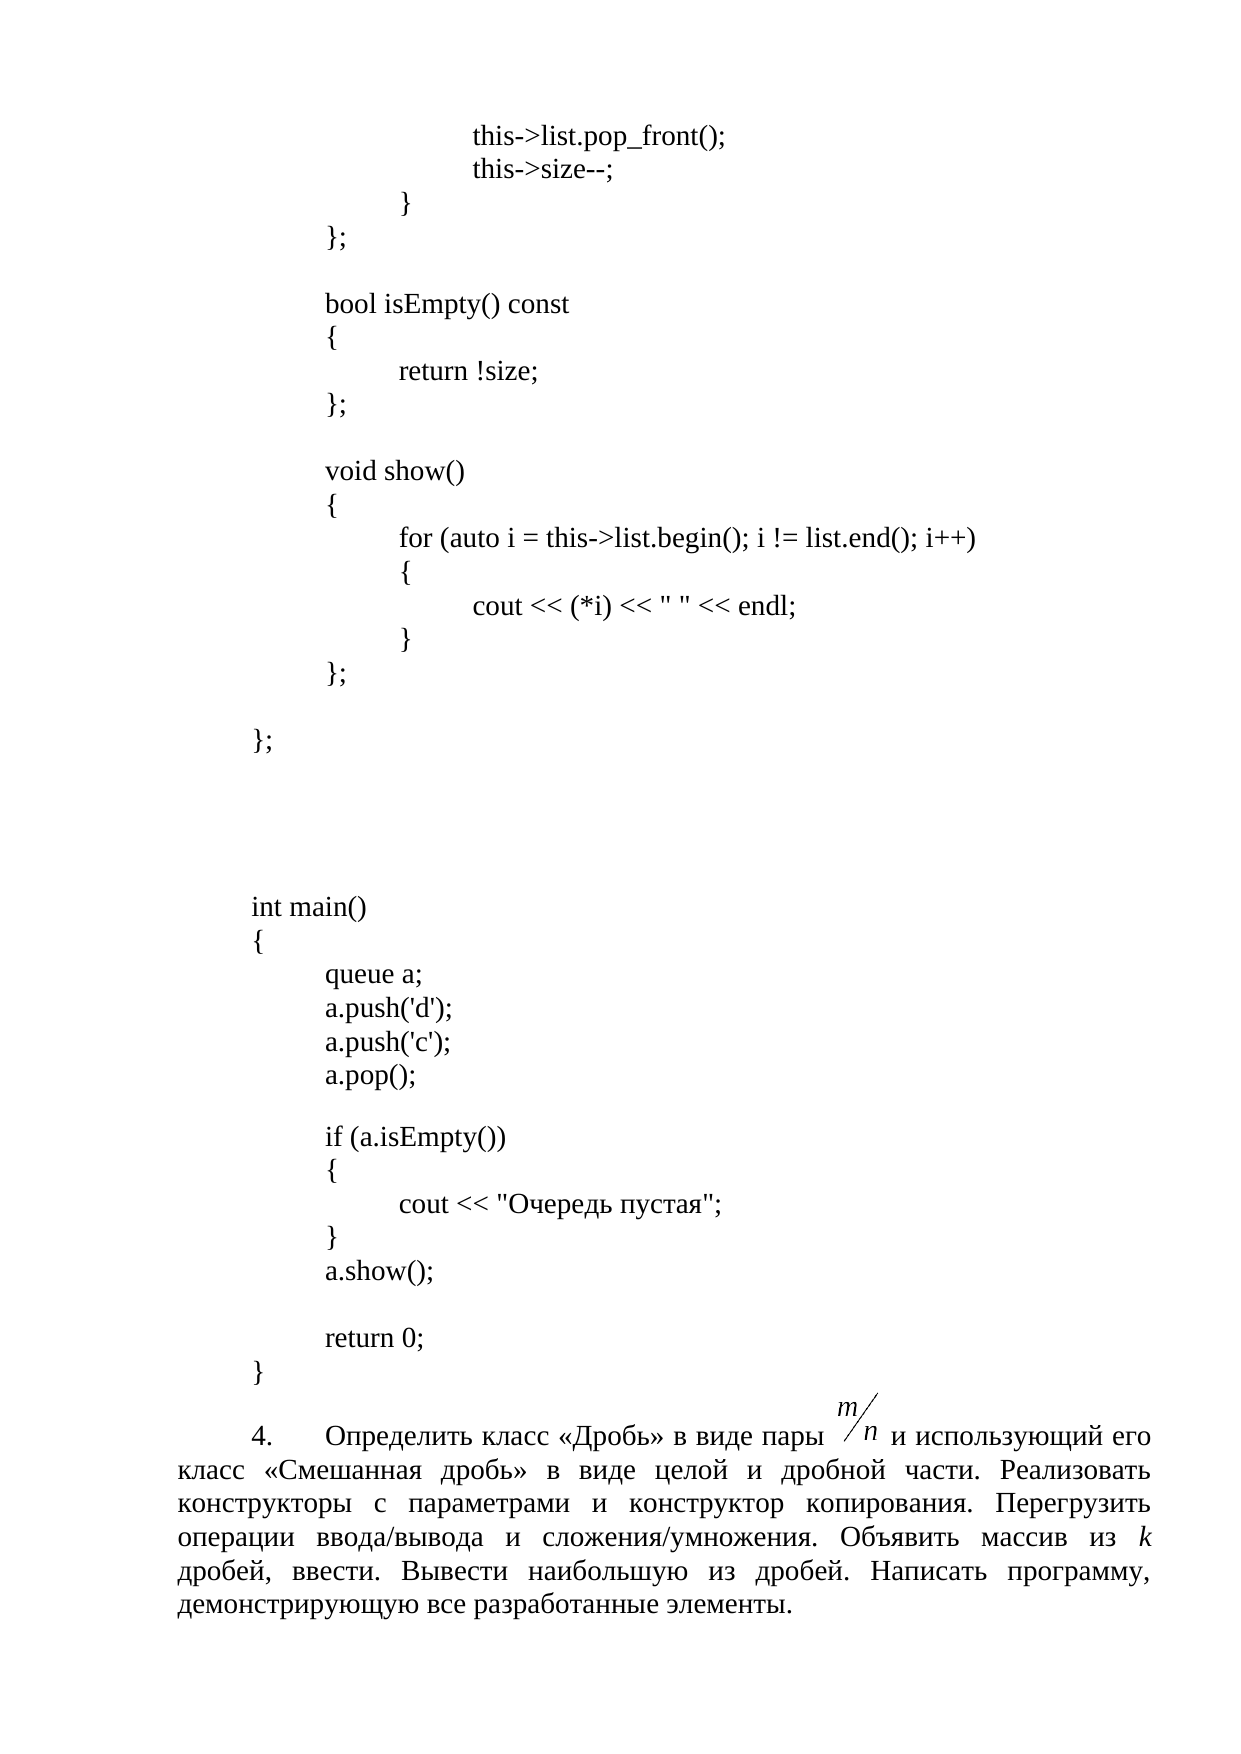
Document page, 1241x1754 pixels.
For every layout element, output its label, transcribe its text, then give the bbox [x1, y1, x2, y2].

text a.show(); [251, 1253, 1152, 1287]
text { [251, 319, 1152, 353]
text { [251, 554, 1152, 588]
text }; [251, 655, 1152, 688]
text this->size--; [251, 152, 1152, 185]
text if (a.isEmpty()) [251, 1119, 1152, 1152]
text { [251, 487, 1152, 521]
text void show() [251, 453, 1152, 487]
text return 0; [251, 1320, 1152, 1354]
text queue a; [251, 957, 1152, 990]
text } [251, 1219, 1152, 1253]
text }; [251, 722, 1152, 755]
text a.push('c'); [251, 1024, 1152, 1057]
text { [251, 923, 1152, 957]
text return !size; [251, 353, 1152, 386]
text a.push('d'); [251, 990, 1152, 1024]
text this->list.pop_front(); [251, 118, 1152, 152]
text }; [251, 386, 1152, 420]
text cout << (*i) << " " << endl; [251, 588, 1152, 621]
text cout << "Очередь пустая"; [251, 1186, 1152, 1219]
text int main() [251, 889, 1152, 923]
text } [251, 621, 1152, 655]
text }; [251, 219, 1152, 252]
text } [251, 185, 1152, 219]
text bool isEmpty() const [251, 286, 1152, 319]
text { [251, 1152, 1152, 1186]
text a.pop(); [251, 1057, 1152, 1091]
text for (auto i = this->list.begin(); i != list.end(); i++) [251, 521, 1152, 554]
list Определить класс «Дробь» в виде пары и использующий его класс «Смешанная дробь» в виде целой и дробной части. Реализовать конструкторы с параметрами и конструктор копирования. Перегрузить операции ввода/вывода и сложения/умножения. Объявить массив из k дробей, ввести. Вывести наибольшую из дробей. Написать программу, демонстрирующую все разработанные элементы. [177, 1387, 1152, 1620]
text } [251, 1354, 1152, 1387]
